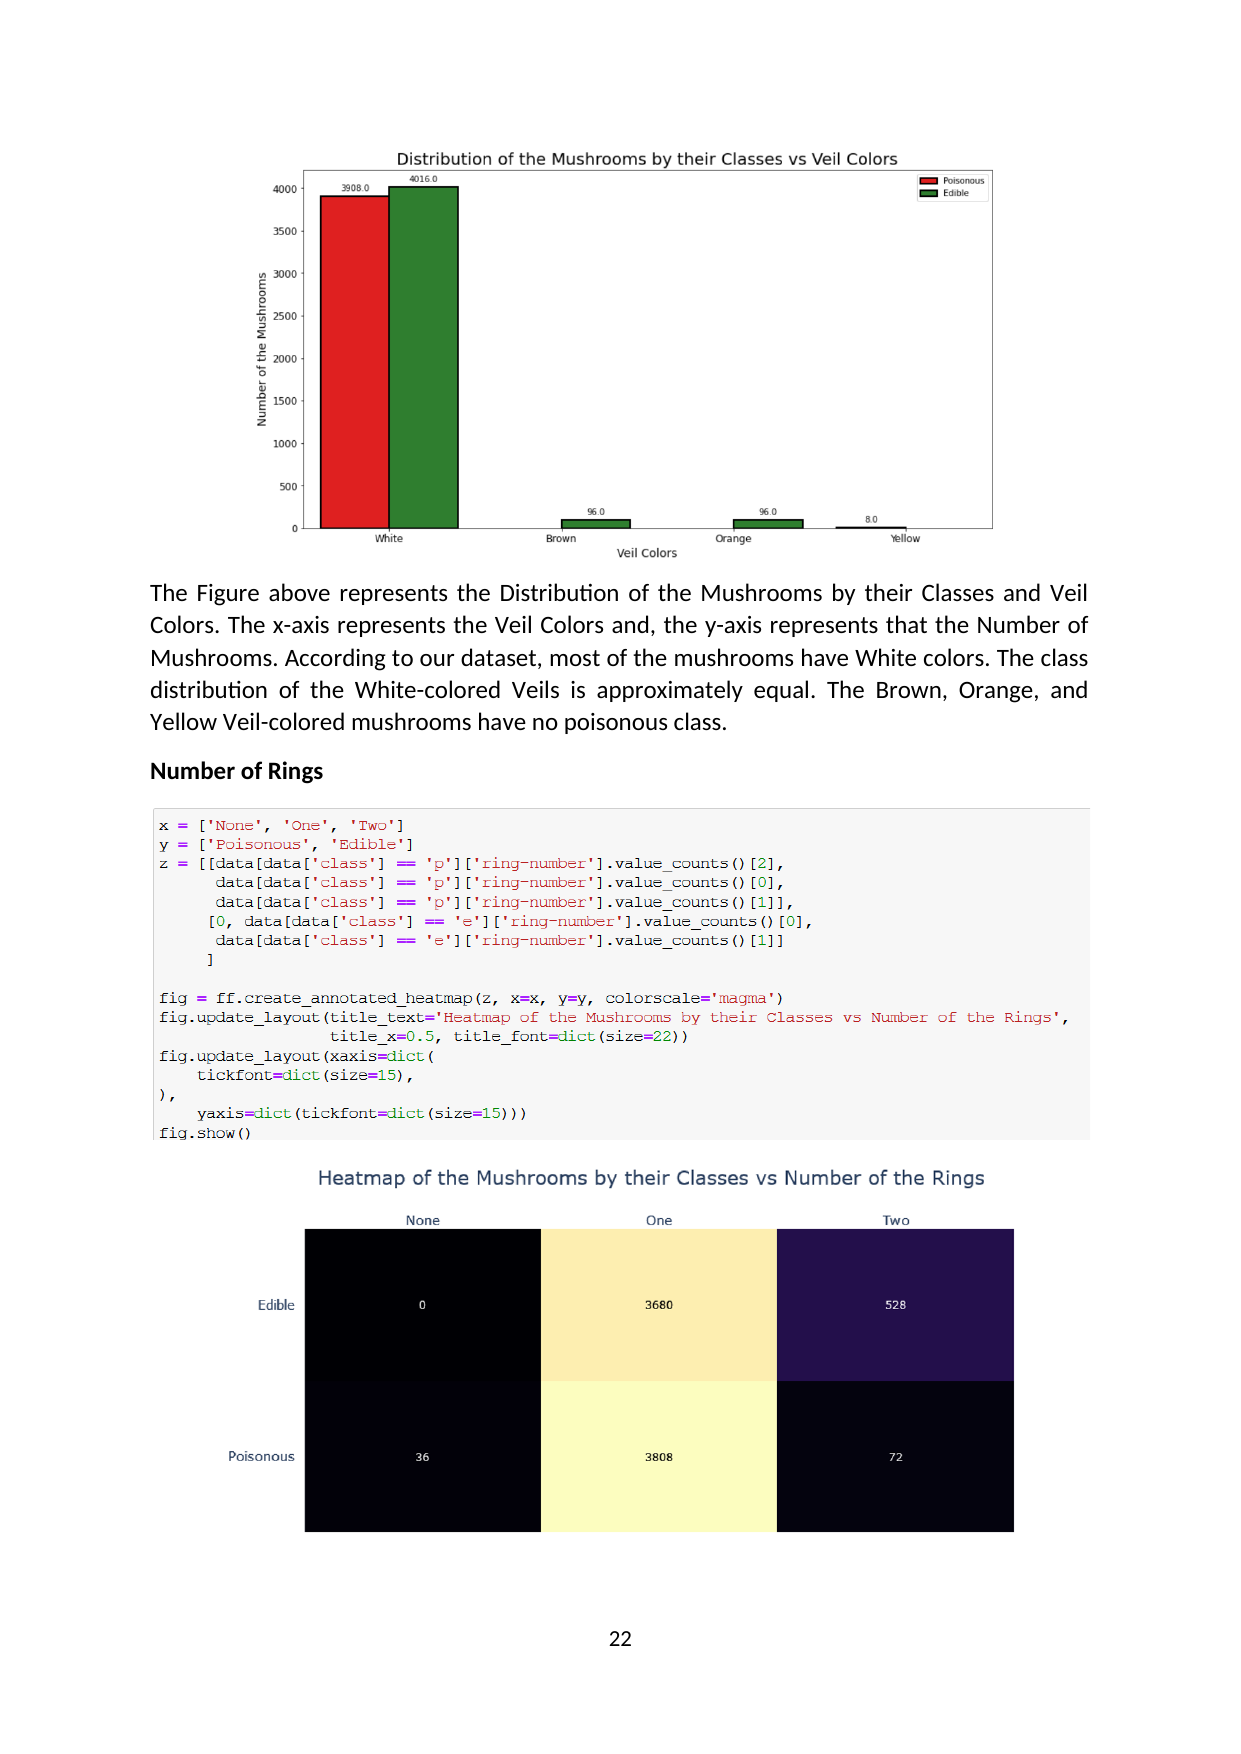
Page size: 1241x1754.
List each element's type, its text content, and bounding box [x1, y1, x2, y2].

picture [242, 150, 998, 559]
picture [222, 1158, 1019, 1539]
text The Figure above represents the Distribution of the Mushrooms by their Classes and Veil Colors. The x-axis represents the Veil Colors and, the y-axis represents that the Number of Mushrooms. According to our dataset, most of the mushrooms have White colors. The class distribution of the White-colored Veils is approximately equal. The Brown, Orange, and Yellow Veil-colored mushrooms have no poisonous class. [150, 577, 1090, 737]
picture [150, 804, 1091, 1140]
text Number of Rings [150, 756, 1090, 786]
